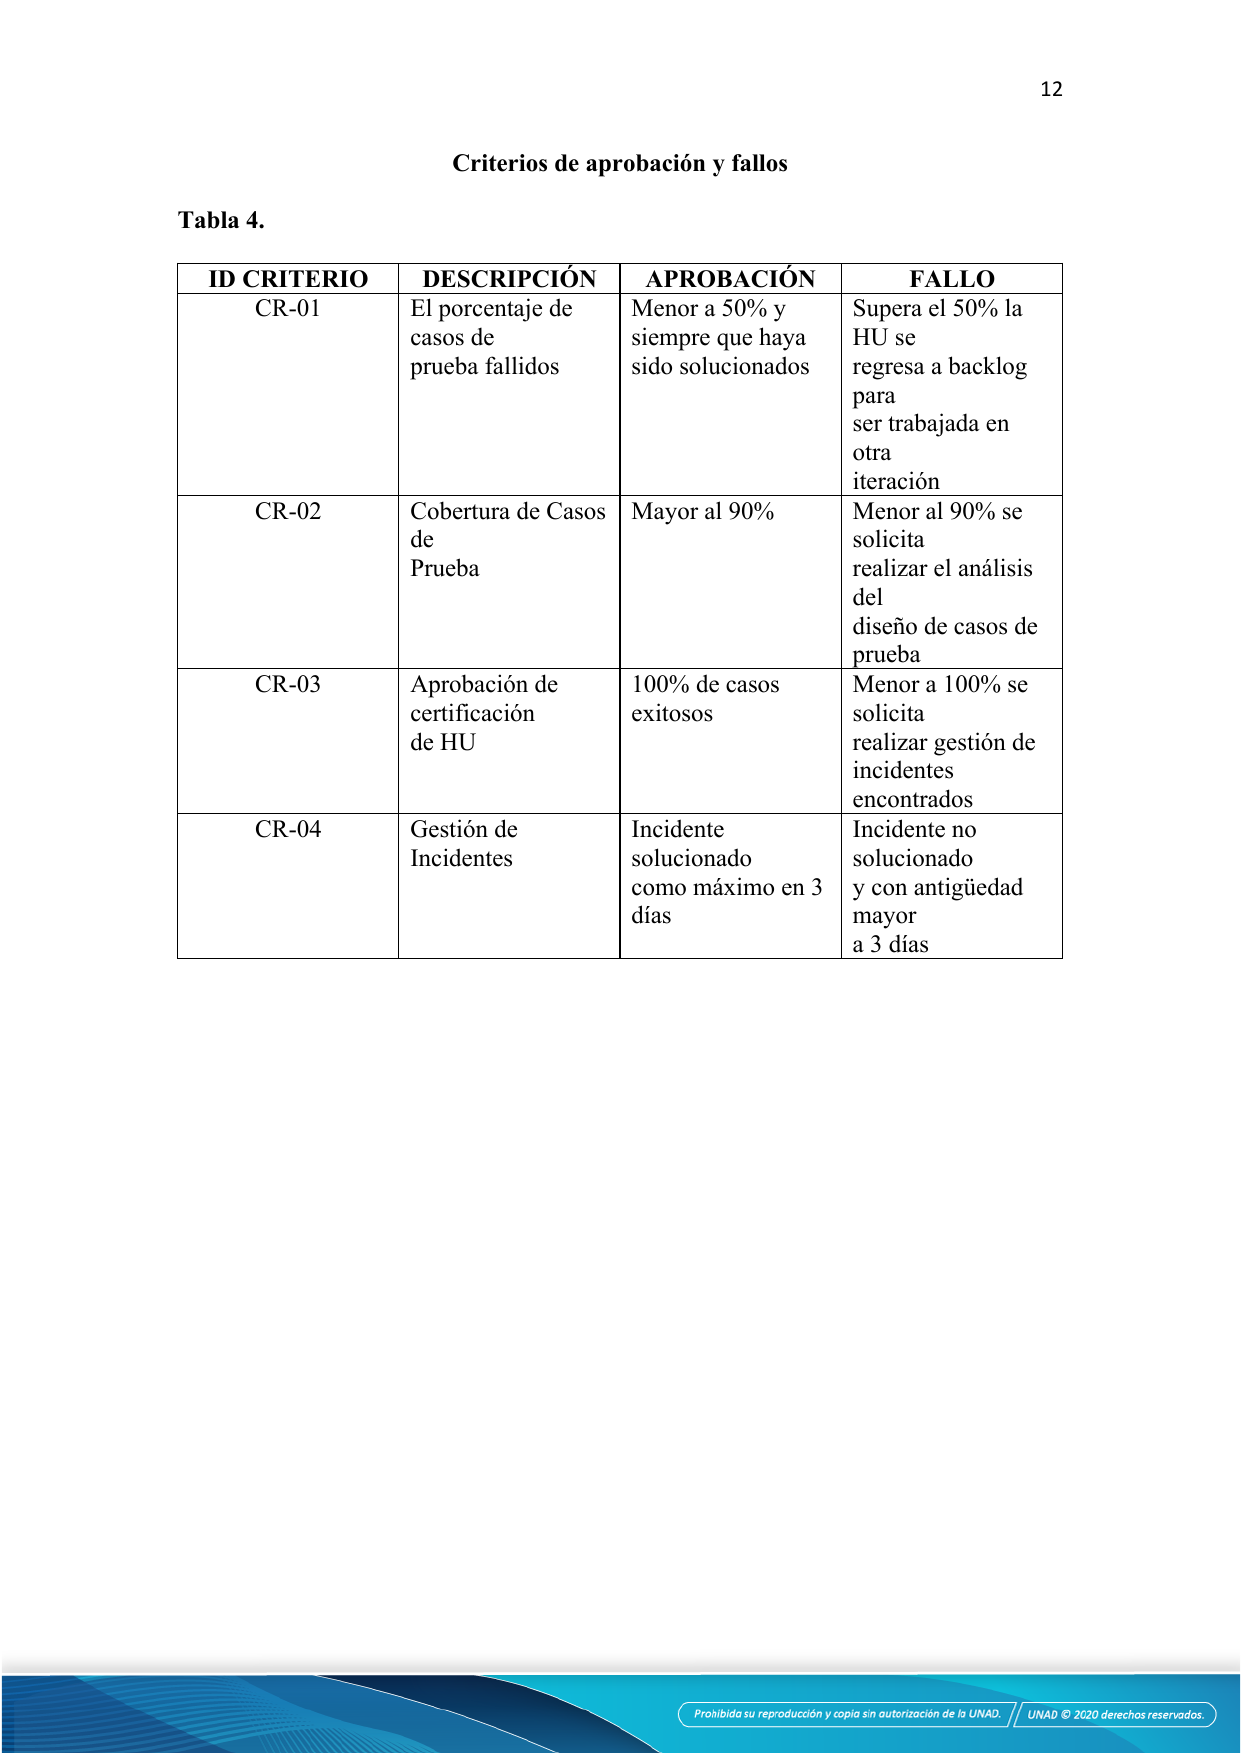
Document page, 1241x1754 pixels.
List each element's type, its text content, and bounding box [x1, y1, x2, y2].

table_cell CR-02 [178, 496, 398, 668]
picture [1, 1625, 1241, 1753]
table_cell Menor a 50% y siempre que haya sido solucionados [621, 294, 841, 495]
table_header FALLO [842, 264, 1062, 292]
table_header ID CRITERIO [178, 264, 398, 292]
table_header DESCRIPCIÓN [399, 264, 619, 292]
table_cell CR-03 [178, 669, 398, 813]
table_cell El porcentaje de casos de prueba fallidos [399, 294, 619, 495]
table_cell 100% de casos exitosos [621, 669, 841, 813]
table_cell Cobertura de Casos de Prueba [399, 496, 619, 668]
table_cell Incidente no solucionado y con antigüedad mayor a 3 días [842, 814, 1062, 958]
table_cell Supera el 50% la HU se regresa a backlog para ser trabajada en otra iteración [842, 294, 1062, 495]
text Criterios de aprobación y fallos [177, 148, 1063, 176]
table_cell Menor al 90% se solicita realizar el análisis del diseño de casos de prueba [842, 496, 1062, 668]
table_cell Mayor al 90% [621, 496, 841, 668]
text Tabla 4. [177, 205, 1063, 234]
table_header APROBACIÓN [621, 264, 841, 292]
table_cell Incidente solucionado como máximo en 3 días [621, 814, 841, 958]
table_cell Gestión de Incidentes [399, 814, 619, 958]
table_cell CR-01 [178, 294, 398, 495]
table_cell CR-04 [178, 814, 398, 958]
table_cell Aprobación de certificación de HU [399, 669, 619, 813]
table_cell Menor a 100% se solicita realizar gestión de incidentes encontrados [842, 669, 1062, 813]
